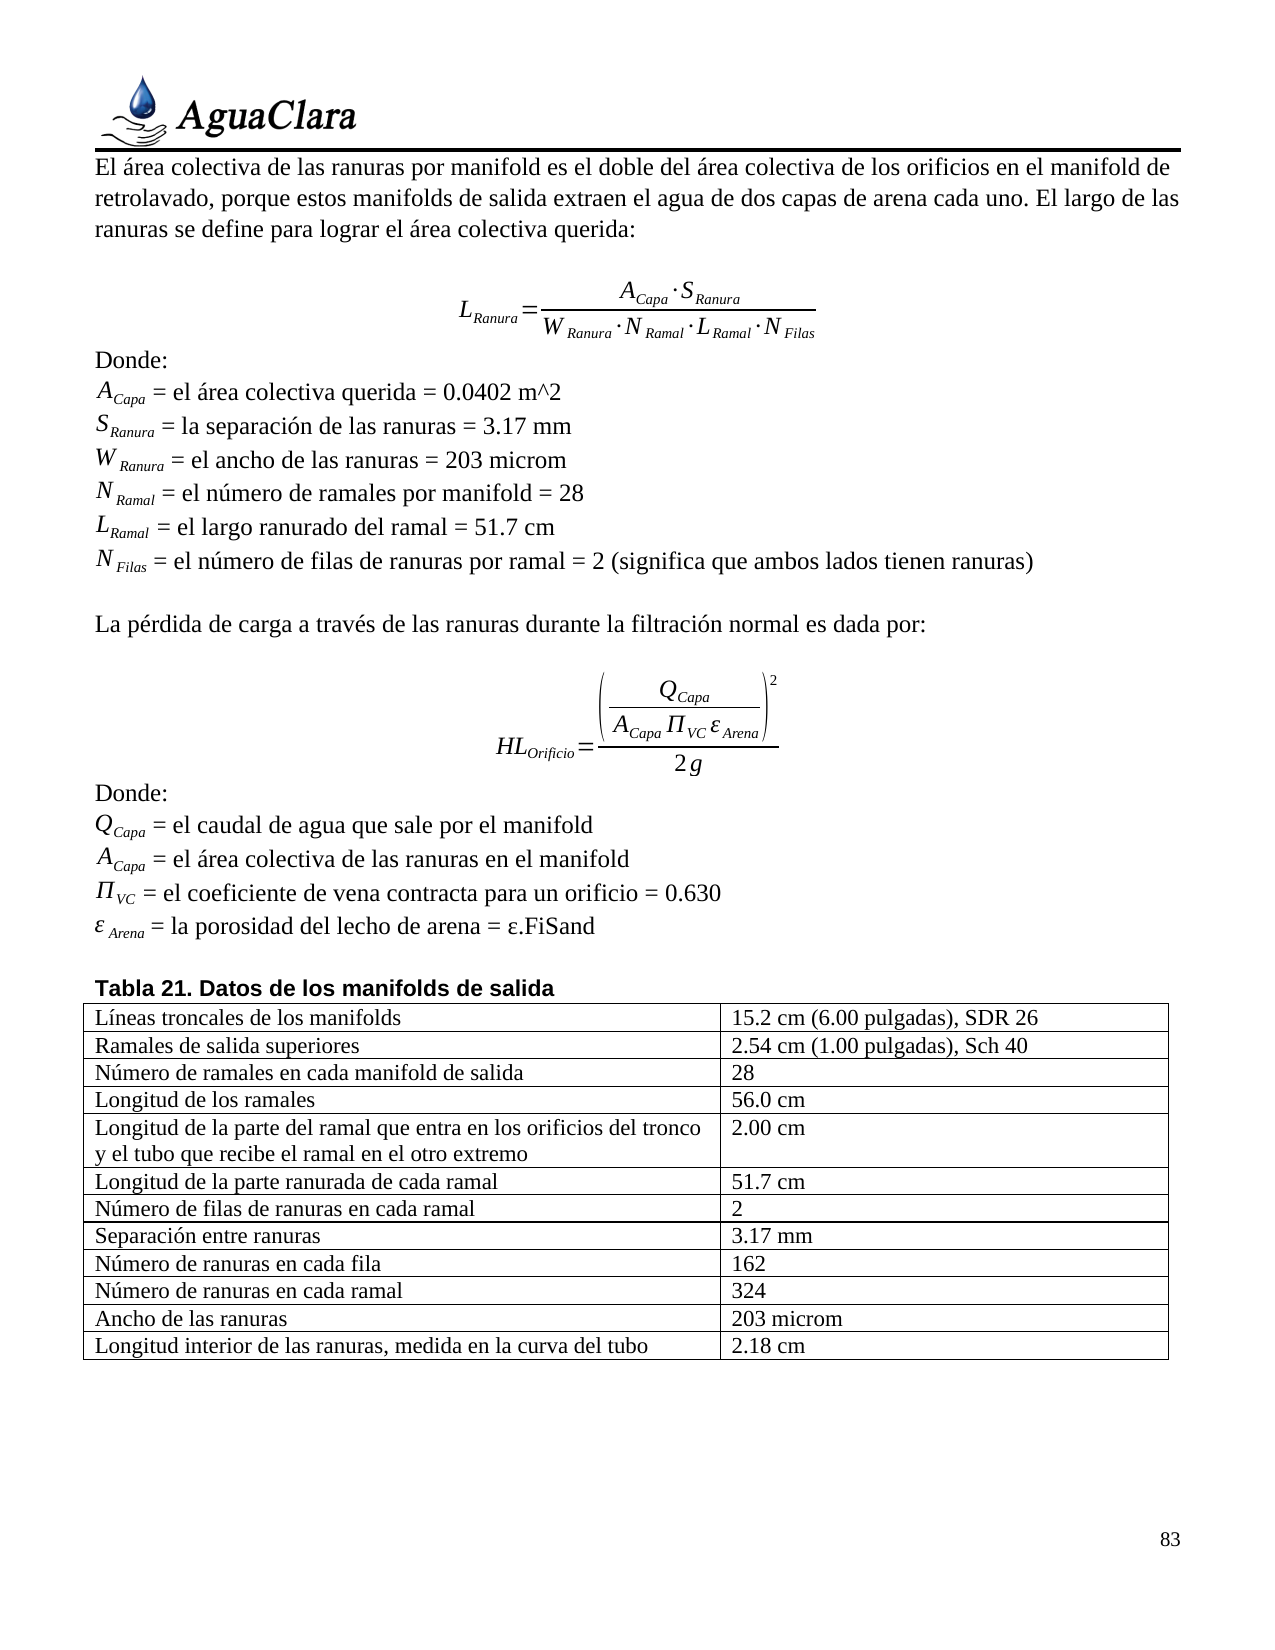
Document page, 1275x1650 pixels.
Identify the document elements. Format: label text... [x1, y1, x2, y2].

list = la separación de las ranuras = 3.17 mm [94, 410, 1181, 441]
list = el caudal de agua que sale por el manifold [94, 809, 1181, 841]
text Tabla 21. Datos de los manifolds de salida [94, 975, 1181, 1001]
table_cell Separación entre ranuras [84, 1223, 720, 1249]
table_cell 3.17 mm [721, 1223, 1168, 1249]
text El área colectiva de las ranuras por manifold es el doble del área colectiva de los orificios en el manifold de retrolavado, porque estos manifolds de salida extraen el agua de dos capas de arena cada uno. El largo de las ranuras se define para lograr el área colectiva querida: [94, 152, 1181, 243]
table_header Líneas troncales de los manifolds [84, 1004, 720, 1031]
table_cell 2.00 cm [721, 1114, 1168, 1167]
table_cell 28 [721, 1059, 1168, 1086]
table_cell Número de ranuras en cada ramal [84, 1277, 720, 1304]
text La pérdida de carga a través de las ranuras durante la filtración normal es dada por: [94, 609, 1181, 638]
picture [94, 75, 373, 148]
table_cell 56.0 cm [721, 1087, 1168, 1113]
table_cell Número de ranuras en cada fila [84, 1250, 720, 1276]
table_cell Longitud de los ramales [84, 1087, 720, 1113]
table_cell 324 [721, 1277, 1168, 1304]
list = el largo ranurado del ramal = 51.7 cm [94, 511, 1181, 542]
table_cell 162 [721, 1250, 1168, 1276]
table_cell 2.54 cm (1.00 pulgadas), Sch 40 [721, 1032, 1168, 1058]
table_cell Longitud de la parte del ramal que entra en los orificios del tronco y el tubo que recibe el ramal en el otro extremo [84, 1114, 720, 1167]
list = el coeficiente de vena contracta para un orificio = 0.630 [94, 877, 1181, 908]
table_cell 2.18 cm [721, 1332, 1168, 1358]
table_cell Longitud interior de las ranuras, medida en la curva del tubo [84, 1332, 720, 1358]
table_cell Número de ramales en cada manifold de salida [84, 1059, 720, 1086]
list = el ancho de las ranuras = 203 microm [94, 443, 1181, 475]
table_cell Longitud de la parte ranurada de cada ramal [84, 1168, 720, 1194]
list Donde: [94, 345, 1181, 374]
table_cell Ancho de las ranuras [84, 1305, 720, 1331]
list = el número de filas de ranuras por ramal = 2 (significa que ambos lados tienen ranuras) [94, 544, 1181, 576]
table_cell Número de filas de ranuras en cada ramal [84, 1195, 720, 1221]
table_cell Ramales de salida superiores [84, 1032, 720, 1058]
list = el área colectiva querida = 0.0402 m^2 [94, 376, 1181, 408]
list = la porosidad del lecho de arena = ε.FiSand [94, 910, 1181, 942]
list Donde: [94, 778, 1181, 807]
list = el número de ramales por manifold = 28 [94, 477, 1181, 508]
list = el área colectiva de las ranuras en el manifold [94, 843, 1181, 874]
table_cell 51.7 cm [721, 1168, 1168, 1194]
table_header 15.2 cm (6.00 pulgadas), SDR 26 [721, 1004, 1168, 1031]
table_cell 203 microm [721, 1305, 1168, 1331]
table_cell 2 [721, 1195, 1168, 1221]
